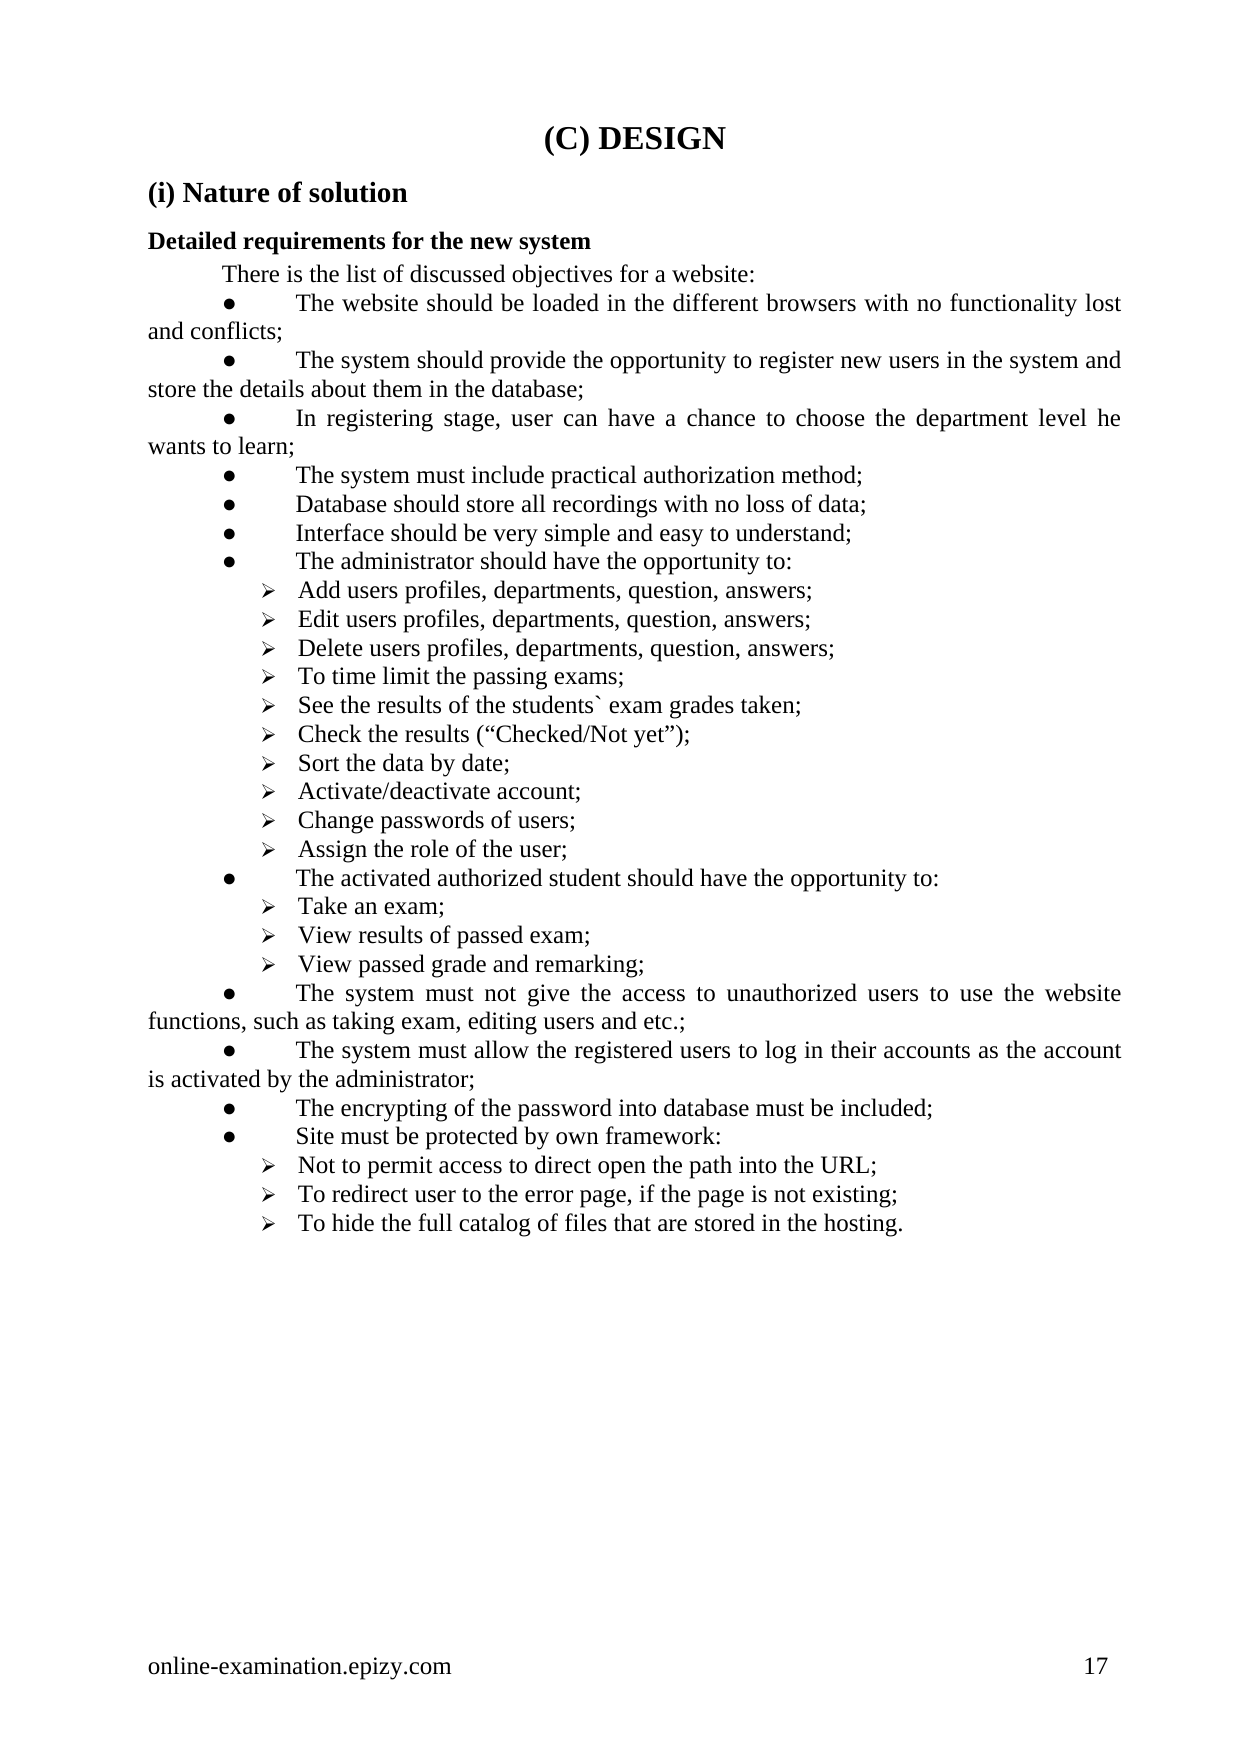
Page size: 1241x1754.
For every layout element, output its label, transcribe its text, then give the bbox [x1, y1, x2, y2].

list Interface should be very simple and easy to understand; [148, 518, 1122, 546]
subtitle (i) Nature of solution [148, 176, 1122, 209]
list View results of passed exam; [260, 920, 1122, 949]
list To redirect user to the error page, if the page is not existing; [260, 1179, 1122, 1208]
list To time limit the passing exams; [260, 661, 1122, 690]
list The administrator should have the opportunity to: [148, 546, 1122, 575]
list The system must not give the access to unauthorized users to use the website functions, such as taking exam, editing users and etc.; [148, 978, 1122, 1035]
text Detailed requirements for the new system [148, 226, 1122, 255]
list Delete users profiles, departments, question, answers; [260, 633, 1122, 661]
list Change passwords of users; [260, 805, 1122, 834]
list Edit users profiles, departments, question, answers; [260, 604, 1122, 633]
list Assign the role of the user; [260, 834, 1122, 863]
list The system must include practical authorization method; [148, 460, 1122, 489]
list Not to permit access to direct open the path into the URL; [260, 1150, 1122, 1179]
list Sort the data by date; [260, 748, 1122, 776]
list View passed grade and remarking; [260, 949, 1122, 978]
list Database should store all recordings with no loss of data; [148, 489, 1122, 518]
text There is the list of discussed objectives for a website: [148, 259, 1122, 288]
subtitle (C) DESIGN [148, 118, 1122, 156]
list To hide the full catalog of files that are stored in the hosting. [260, 1208, 1122, 1236]
list Check the results (“Checked/Not yet”); [260, 719, 1122, 748]
list See the results of the students` exam grades taken; [260, 690, 1122, 719]
list Take an exam; [260, 891, 1122, 920]
list The encrypting of the password into database must be included; [148, 1093, 1122, 1121]
list The activated authorized student should have the opportunity to: [148, 863, 1122, 891]
list Add users profiles, departments, question, answers; [260, 575, 1122, 604]
list In registering stage, user can have a chance to choose the department level he wants to learn; [148, 403, 1122, 460]
list The website should be loaded in the different browsers with no functionality lost and conflicts; [148, 288, 1122, 345]
list Site must be protected by own framework: [148, 1121, 1122, 1150]
list Activate/deactivate account; [260, 776, 1122, 805]
list The system must allow the registered users to log in their accounts as the account is activated by the administrator; [148, 1035, 1122, 1093]
list The system should provide the opportunity to register new users in the system and store the details about them in the database; [148, 345, 1122, 403]
